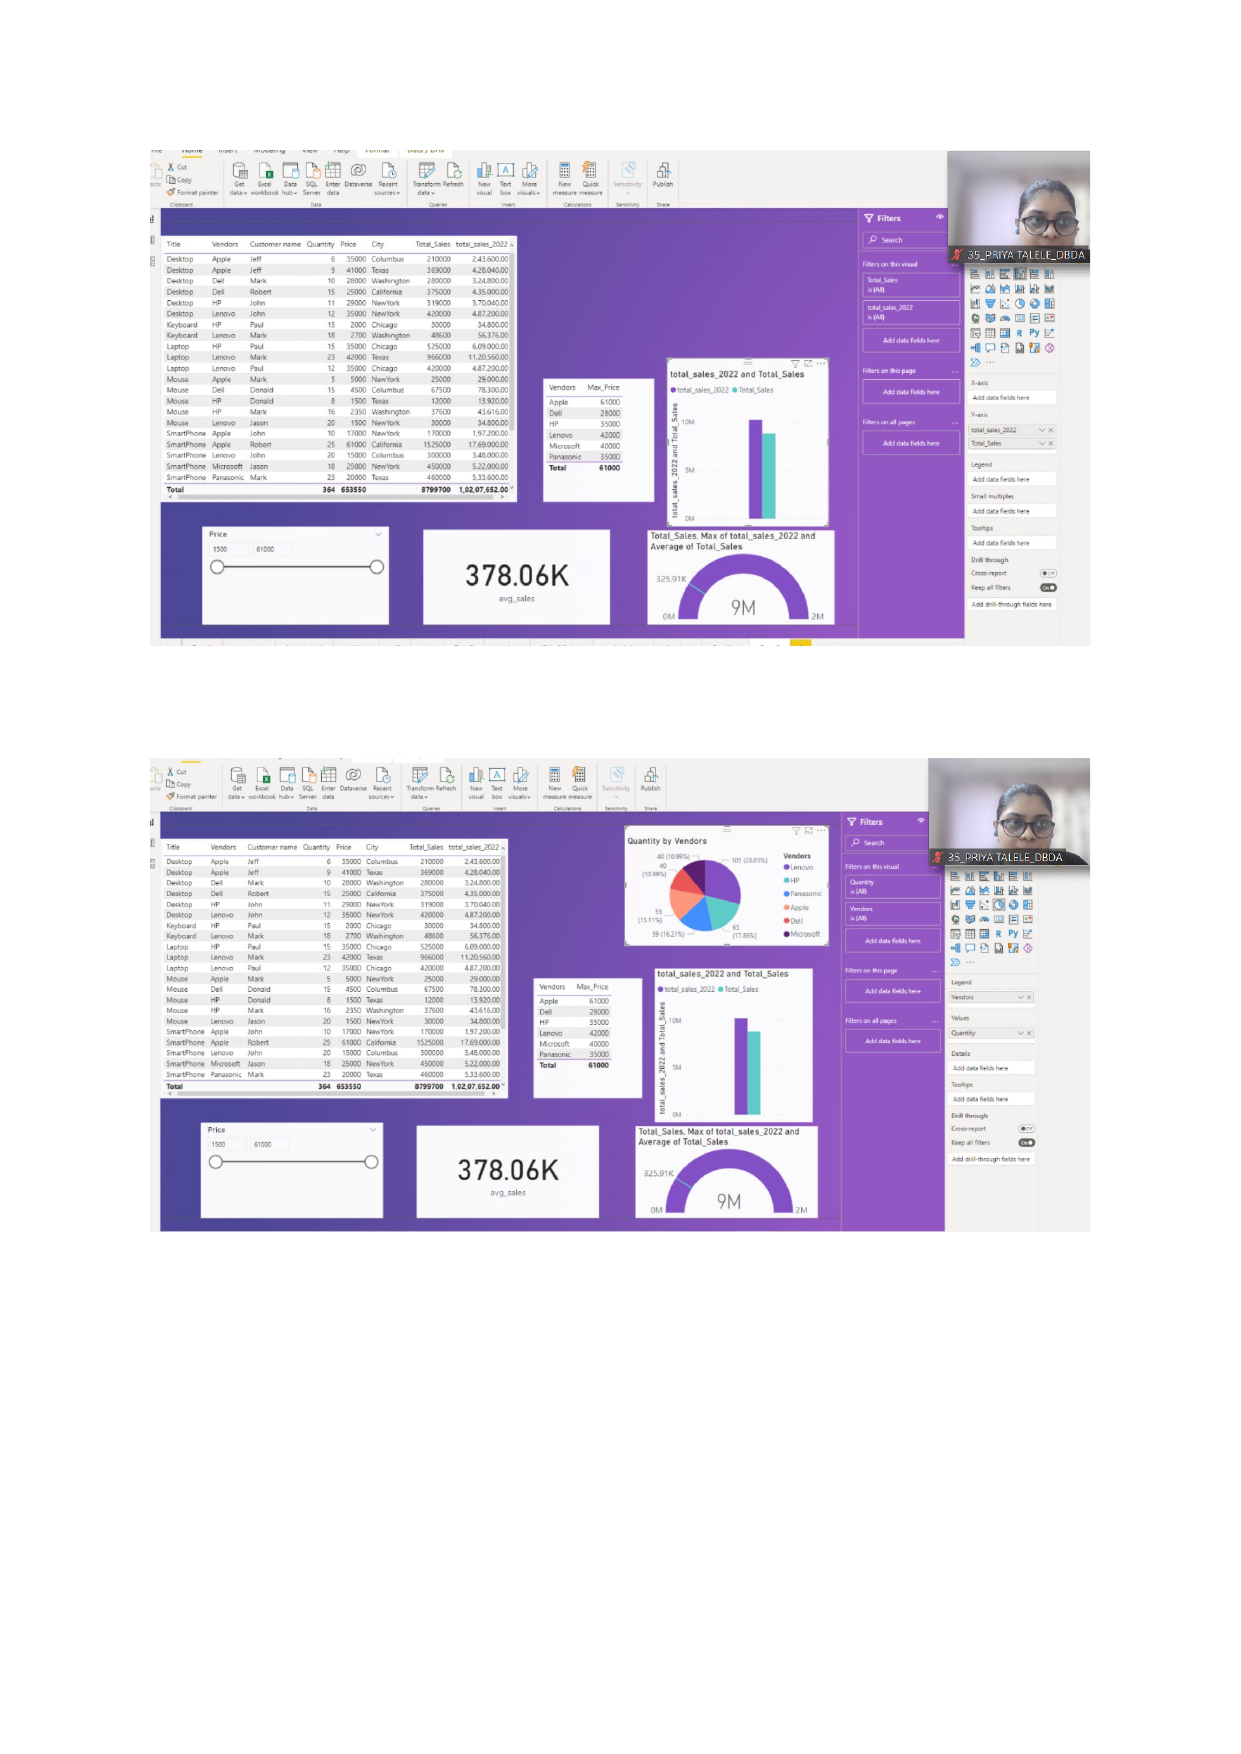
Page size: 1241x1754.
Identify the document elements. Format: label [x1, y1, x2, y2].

picture [150, 150, 1091, 646]
picture [150, 758, 1091, 1232]
